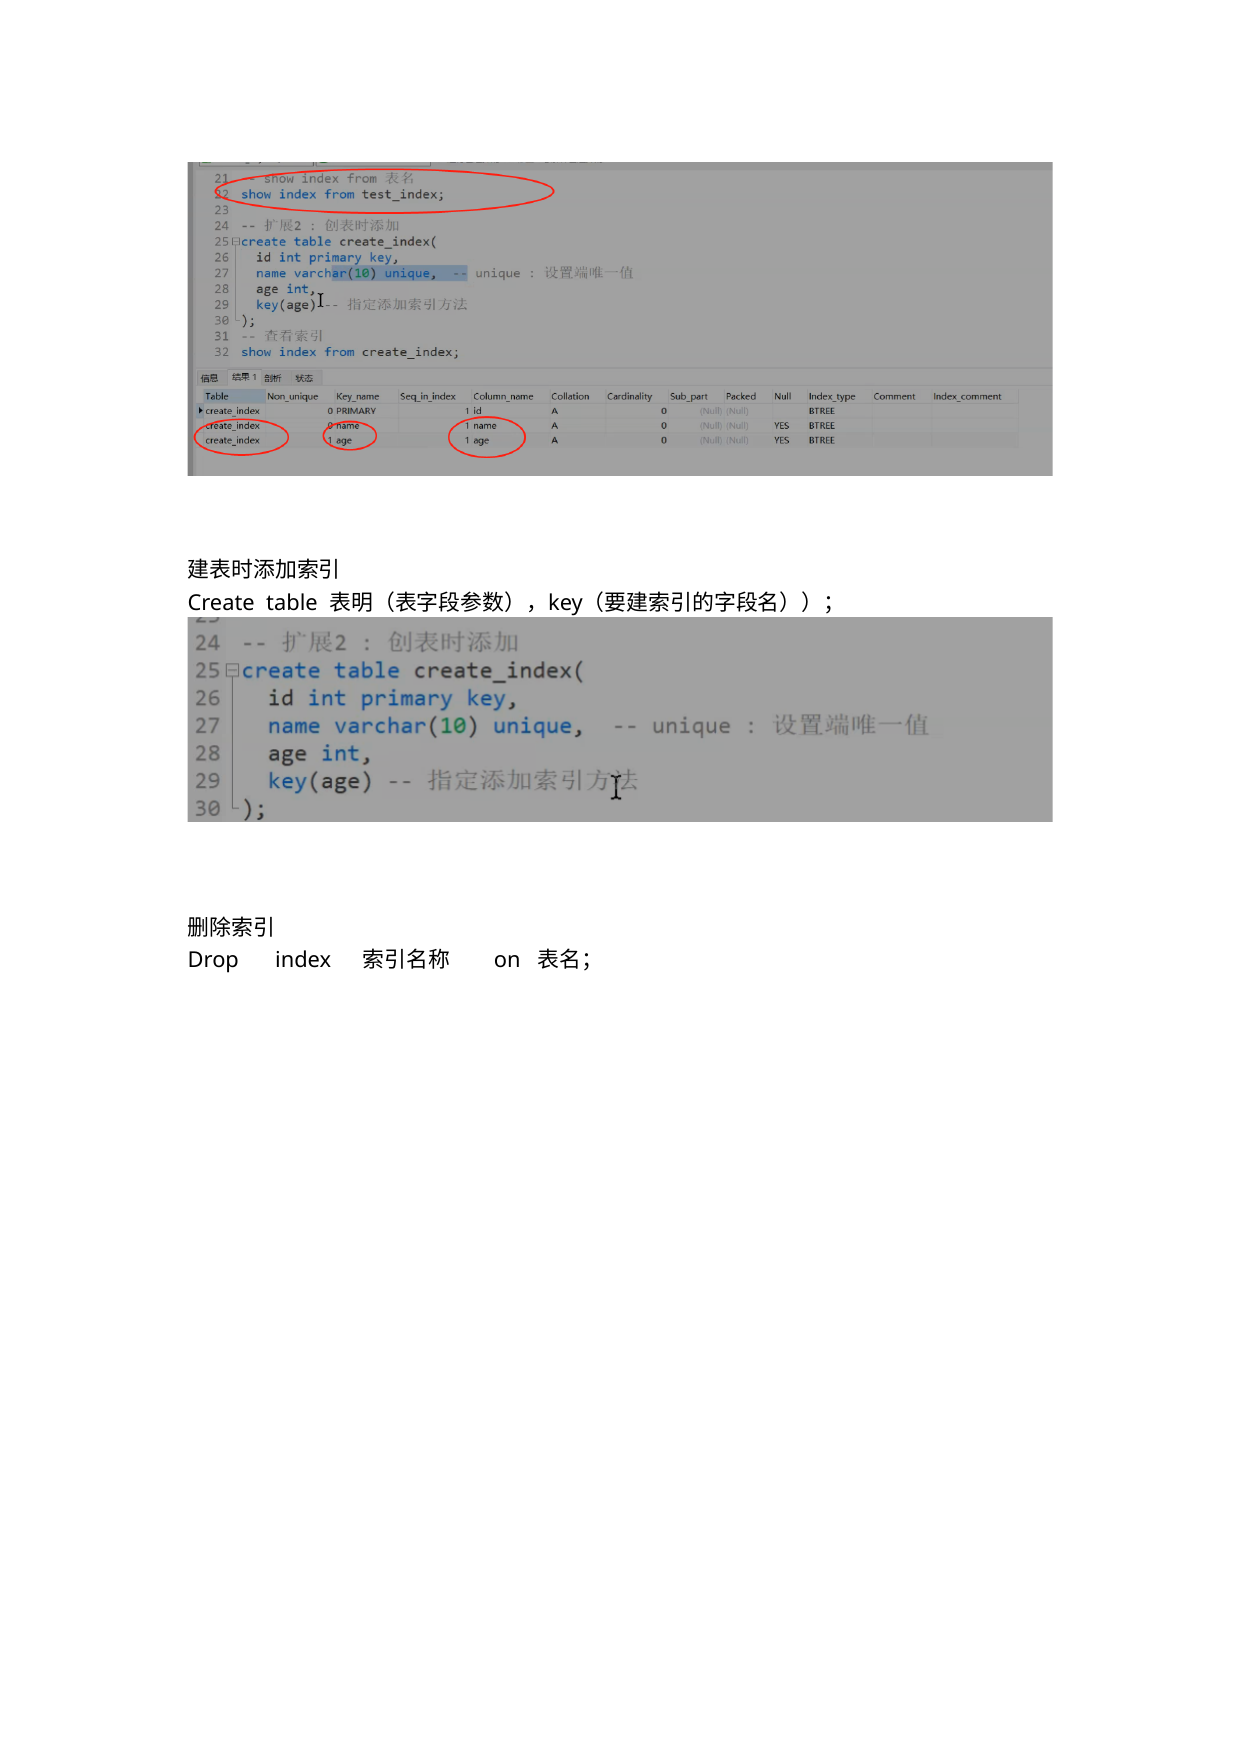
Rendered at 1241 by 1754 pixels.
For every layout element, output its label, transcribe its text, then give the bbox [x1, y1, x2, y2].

picture [187, 617, 1053, 822]
text 建表时添加索引 [187, 552, 1053, 584]
text 删除索引 [187, 909, 1053, 942]
text Drop index 索引名称 on 表名； [187, 942, 1053, 974]
picture [187, 162, 1053, 476]
text Create table 表明（表字段参数），key（要建索引的字段名））； [187, 584, 1053, 617]
